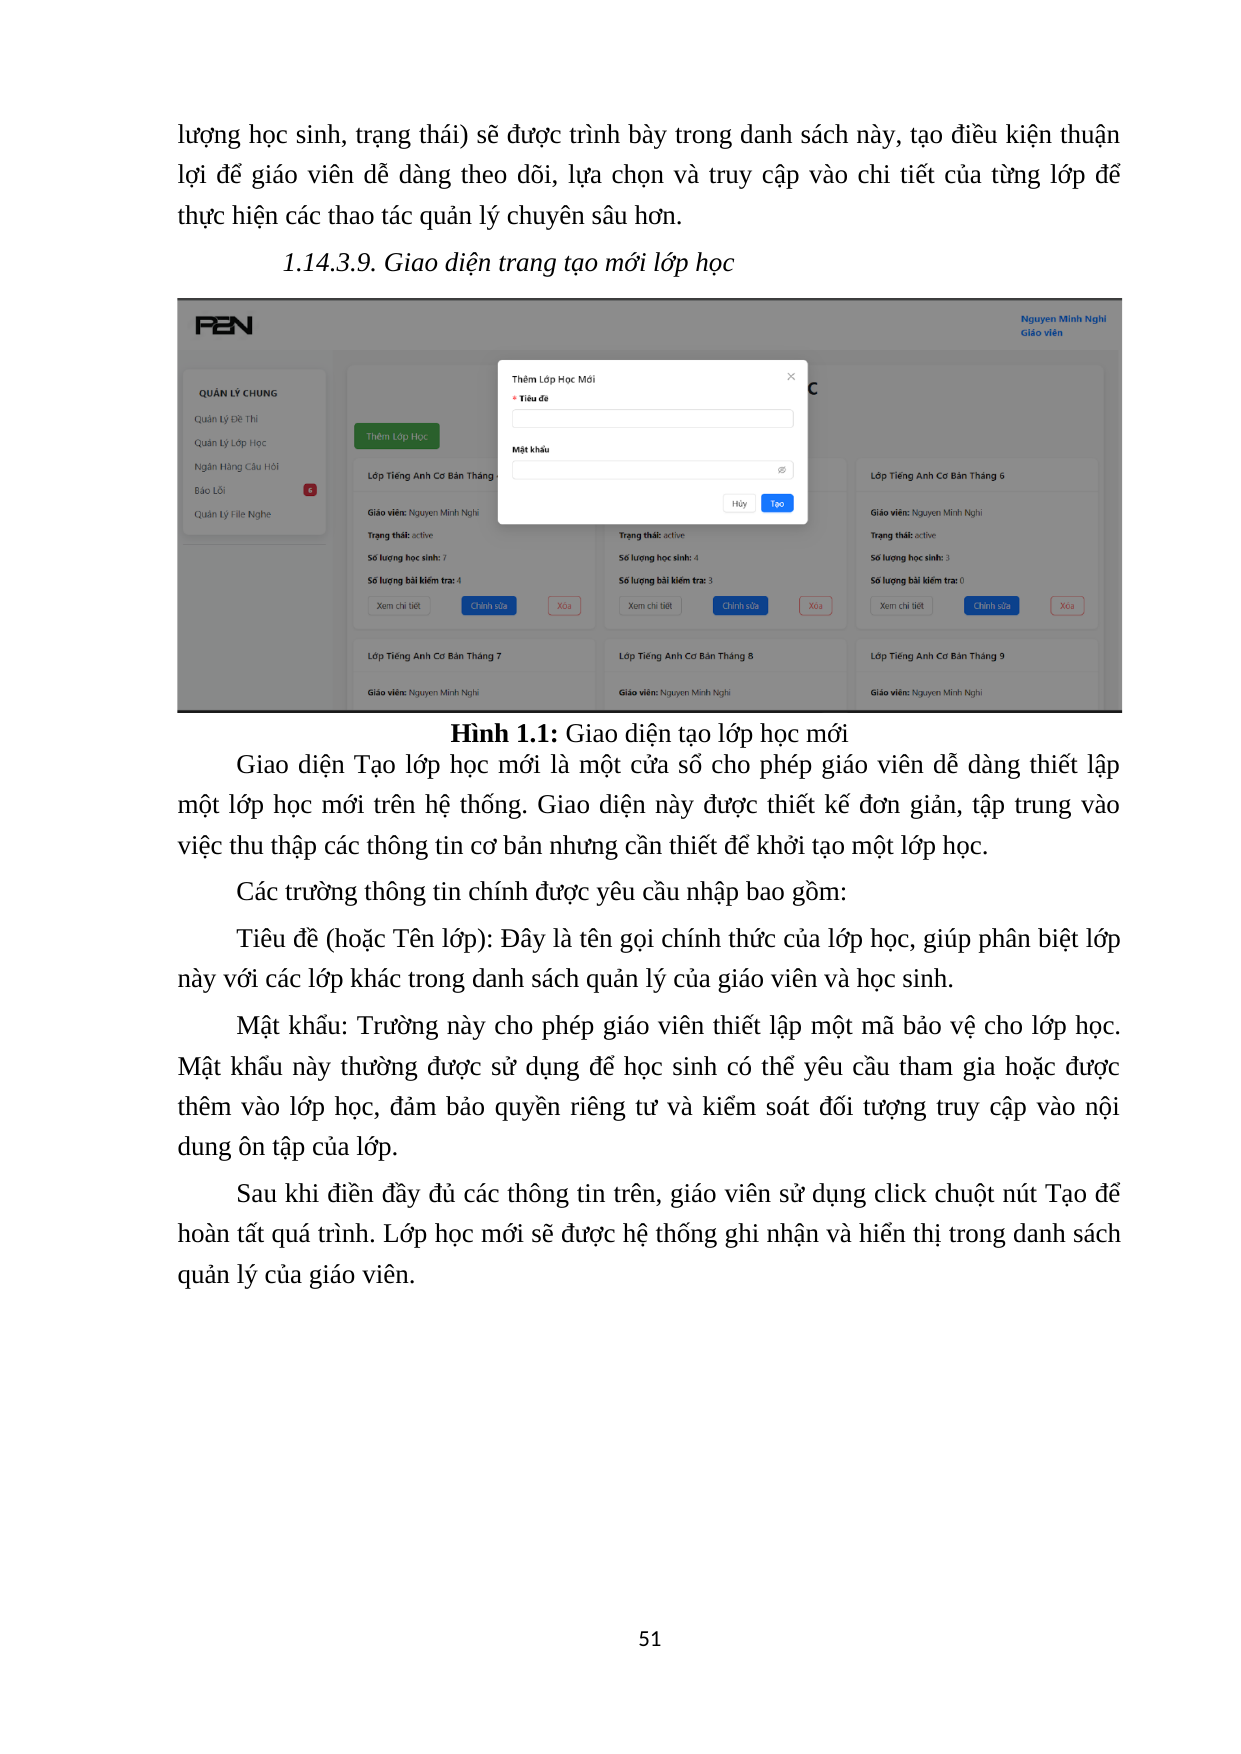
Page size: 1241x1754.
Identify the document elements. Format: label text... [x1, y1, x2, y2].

text Giao diện trang tạo mới lớp học [177, 246, 1122, 277]
text Sau khi điền đầy đủ các thông tin trên, giáo viên sử dụng click chuột nút Tạo để hoàn tất quá trình. Lớp học mới sẽ được hệ thống ghi nhận và hiển thị trong danh sách quản lý của giáo viên. [177, 1177, 1122, 1289]
text Các trường thông tin chính được yêu cầu nhập bao gồm: [177, 876, 1122, 907]
text Giao diện Tạo lớp học mới là một cửa sổ cho phép giáo viên dễ dàng thiết lập một lớp học mới trên hệ thống. Giao diện này được thiết kế đơn giản, tập trung vào việc thu thập các thông tin cơ bản nhưng cần thiết để khởi tạo một lớp học. [177, 748, 1122, 860]
text Giao diện tạo lớp học mới [177, 717, 1122, 748]
text Mật khẩu: Trường này cho phép giáo viên thiết lập một mã bảo vệ cho lớp học. Mật khẩu này thường được sử dụng để học sinh có thể yêu cầu tham gia hoặc được thêm vào lớp học, đảm bảo quyền riêng tư và kiểm soát đối tượng truy cập vào nội dung ôn tập của lớp. [177, 1009, 1122, 1162]
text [177, 118, 1122, 230]
text Tiêu đề (hoặc Tên lớp): Đây là tên gọi chính thức của lớp học, giúp phân biệt lớp này với các lớp khác trong danh sách quản lý của giáo viên và học sinh. [177, 922, 1122, 994]
picture [177, 298, 1123, 713]
